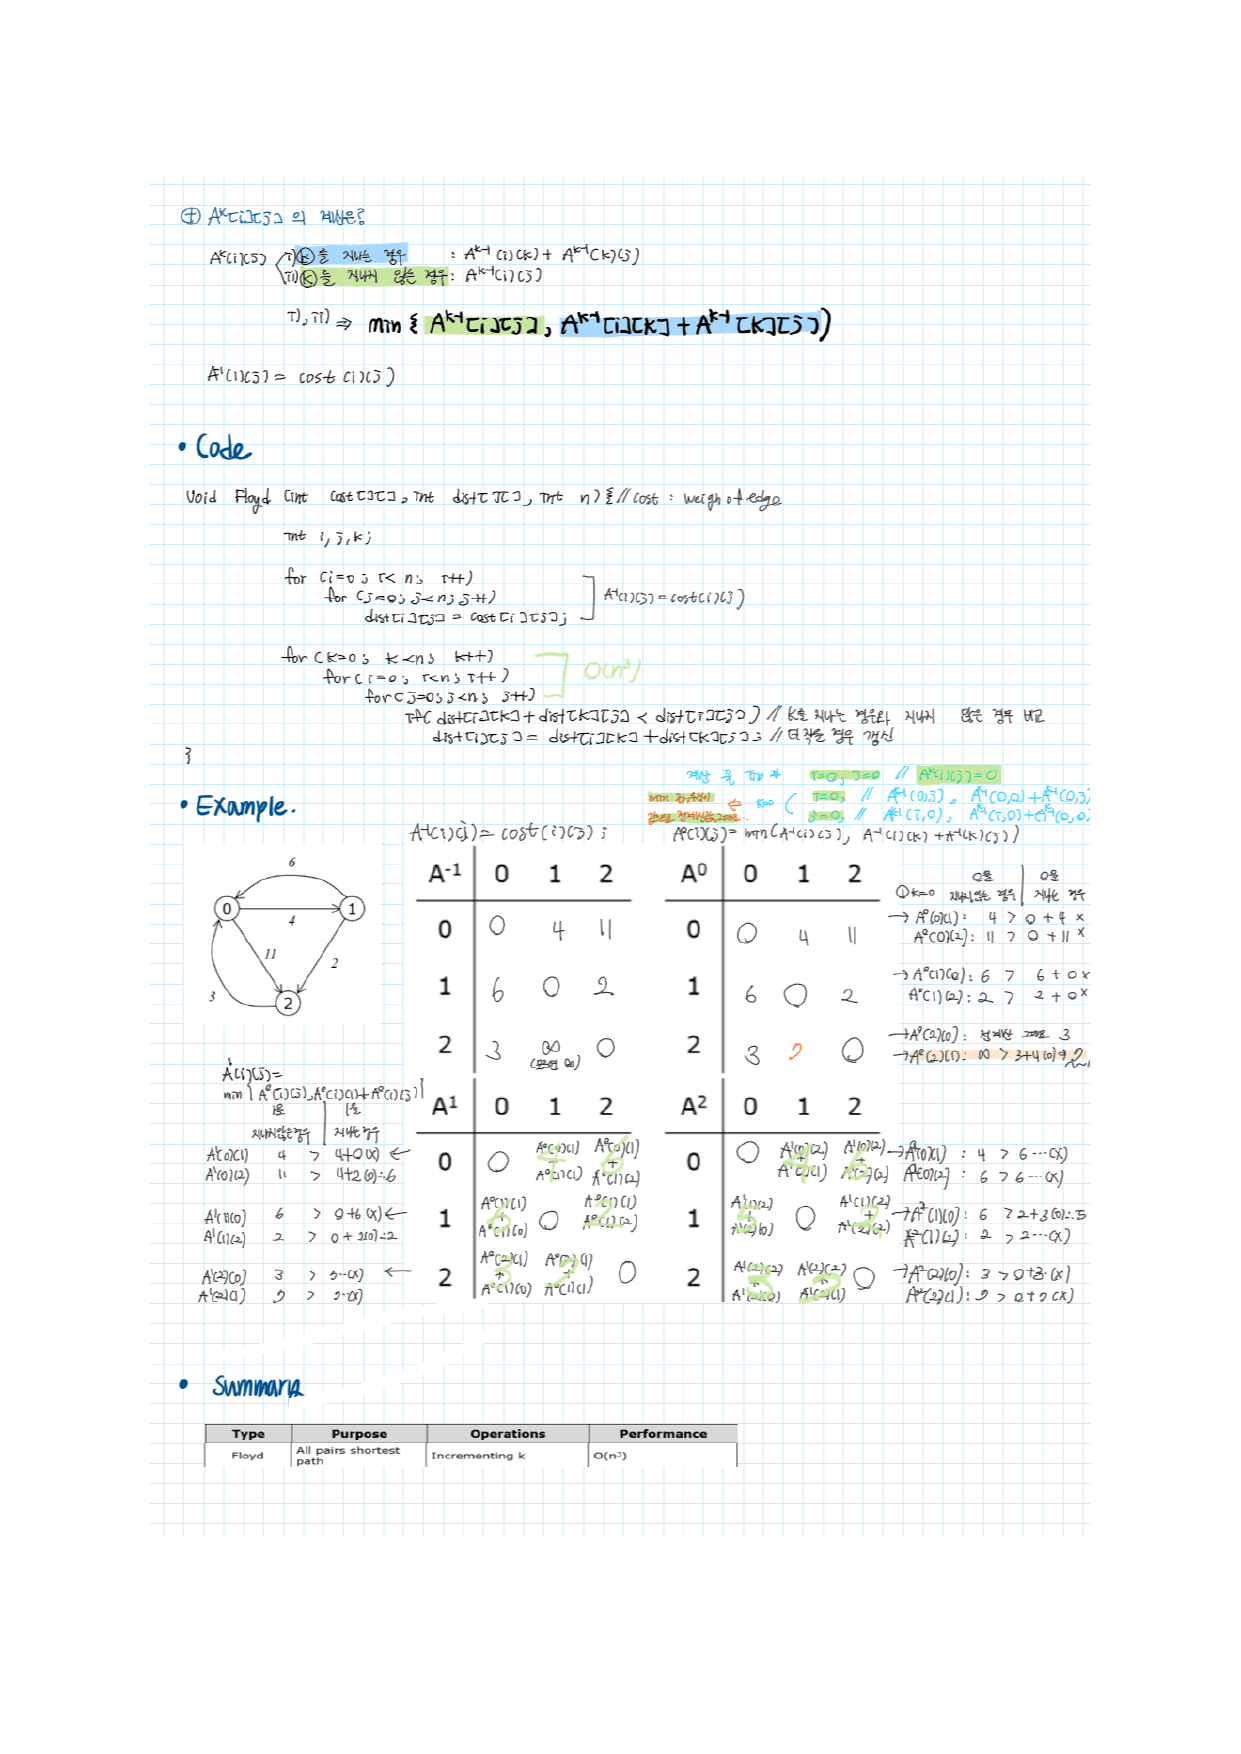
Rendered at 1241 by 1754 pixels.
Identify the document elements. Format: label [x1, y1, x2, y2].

picture [150, 177, 1091, 1536]
